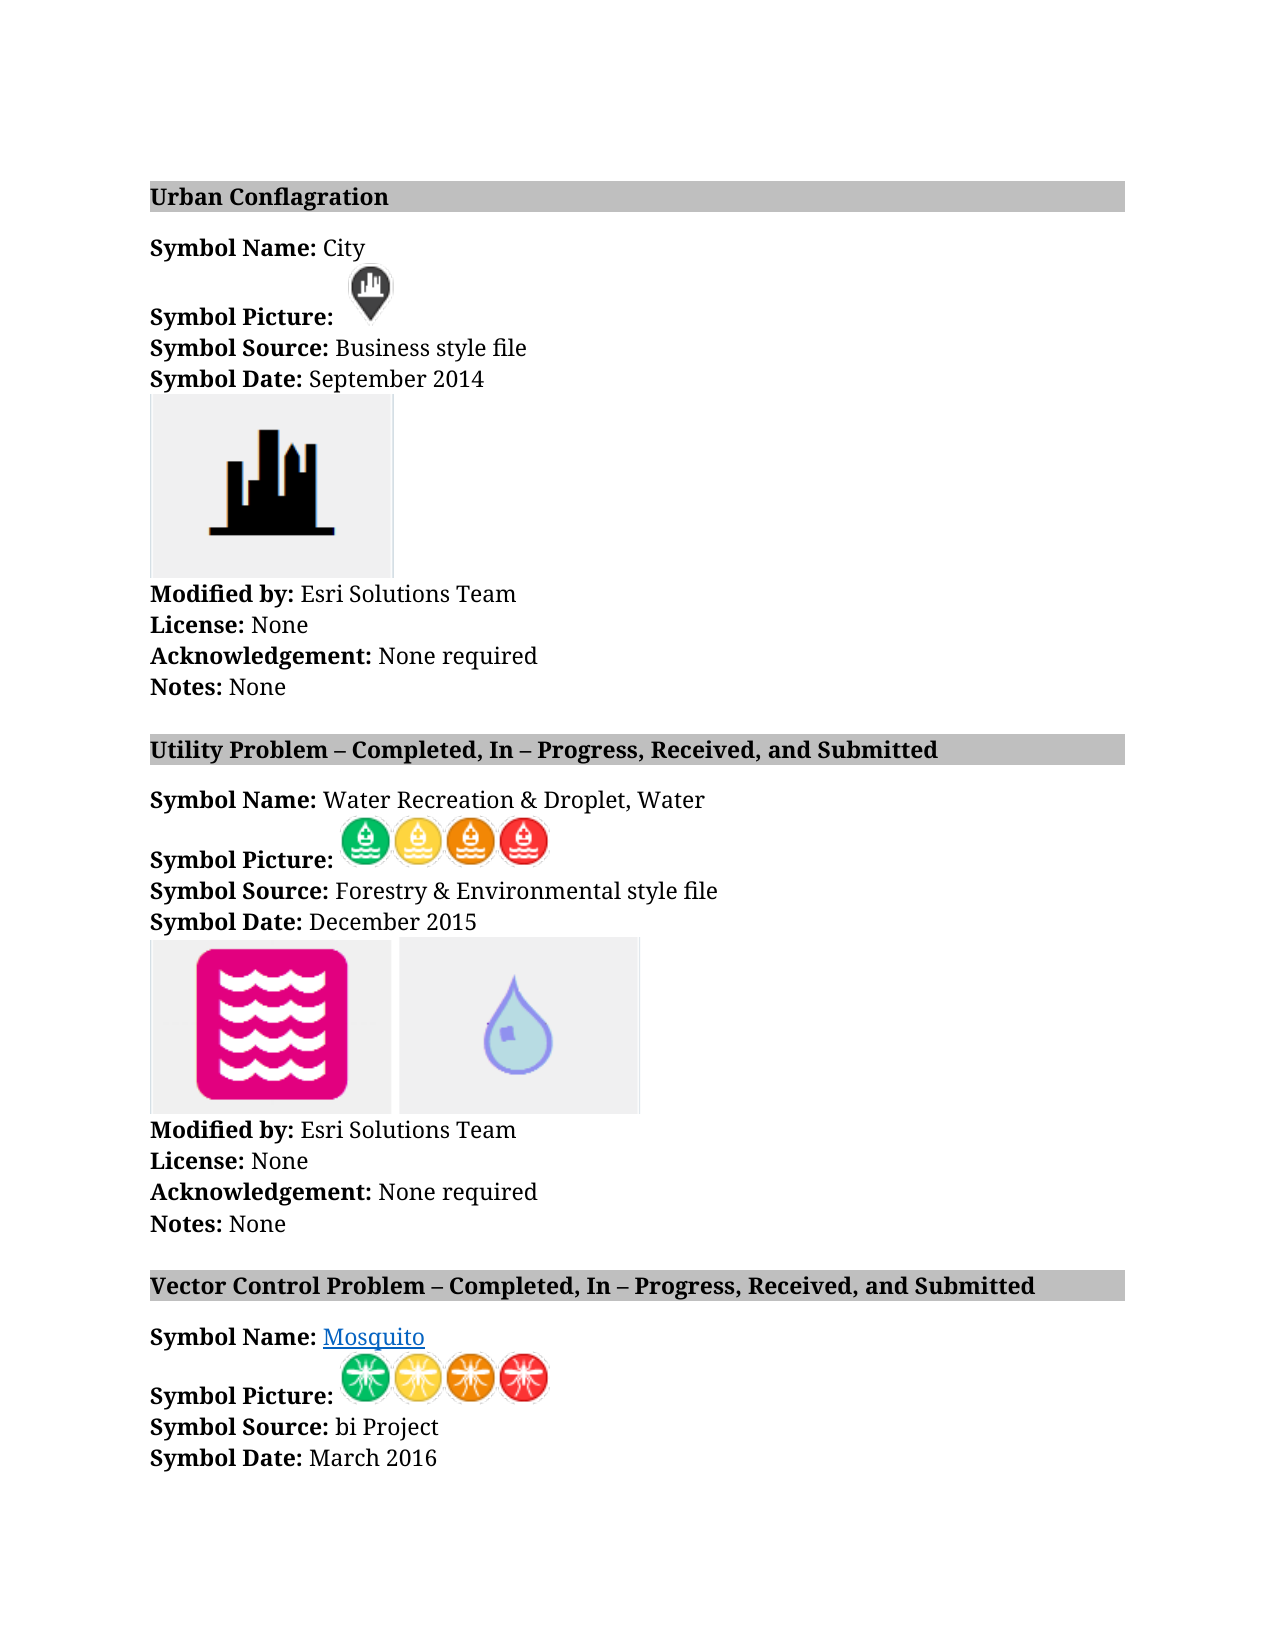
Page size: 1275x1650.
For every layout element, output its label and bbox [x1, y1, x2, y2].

picture [339, 1351, 550, 1405]
picture [398, 937, 641, 1114]
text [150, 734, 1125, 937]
picture [150, 940, 393, 1114]
picture [339, 815, 550, 868]
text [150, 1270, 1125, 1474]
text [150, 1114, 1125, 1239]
picture [150, 394, 394, 578]
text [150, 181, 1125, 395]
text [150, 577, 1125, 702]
picture [339, 262, 403, 326]
